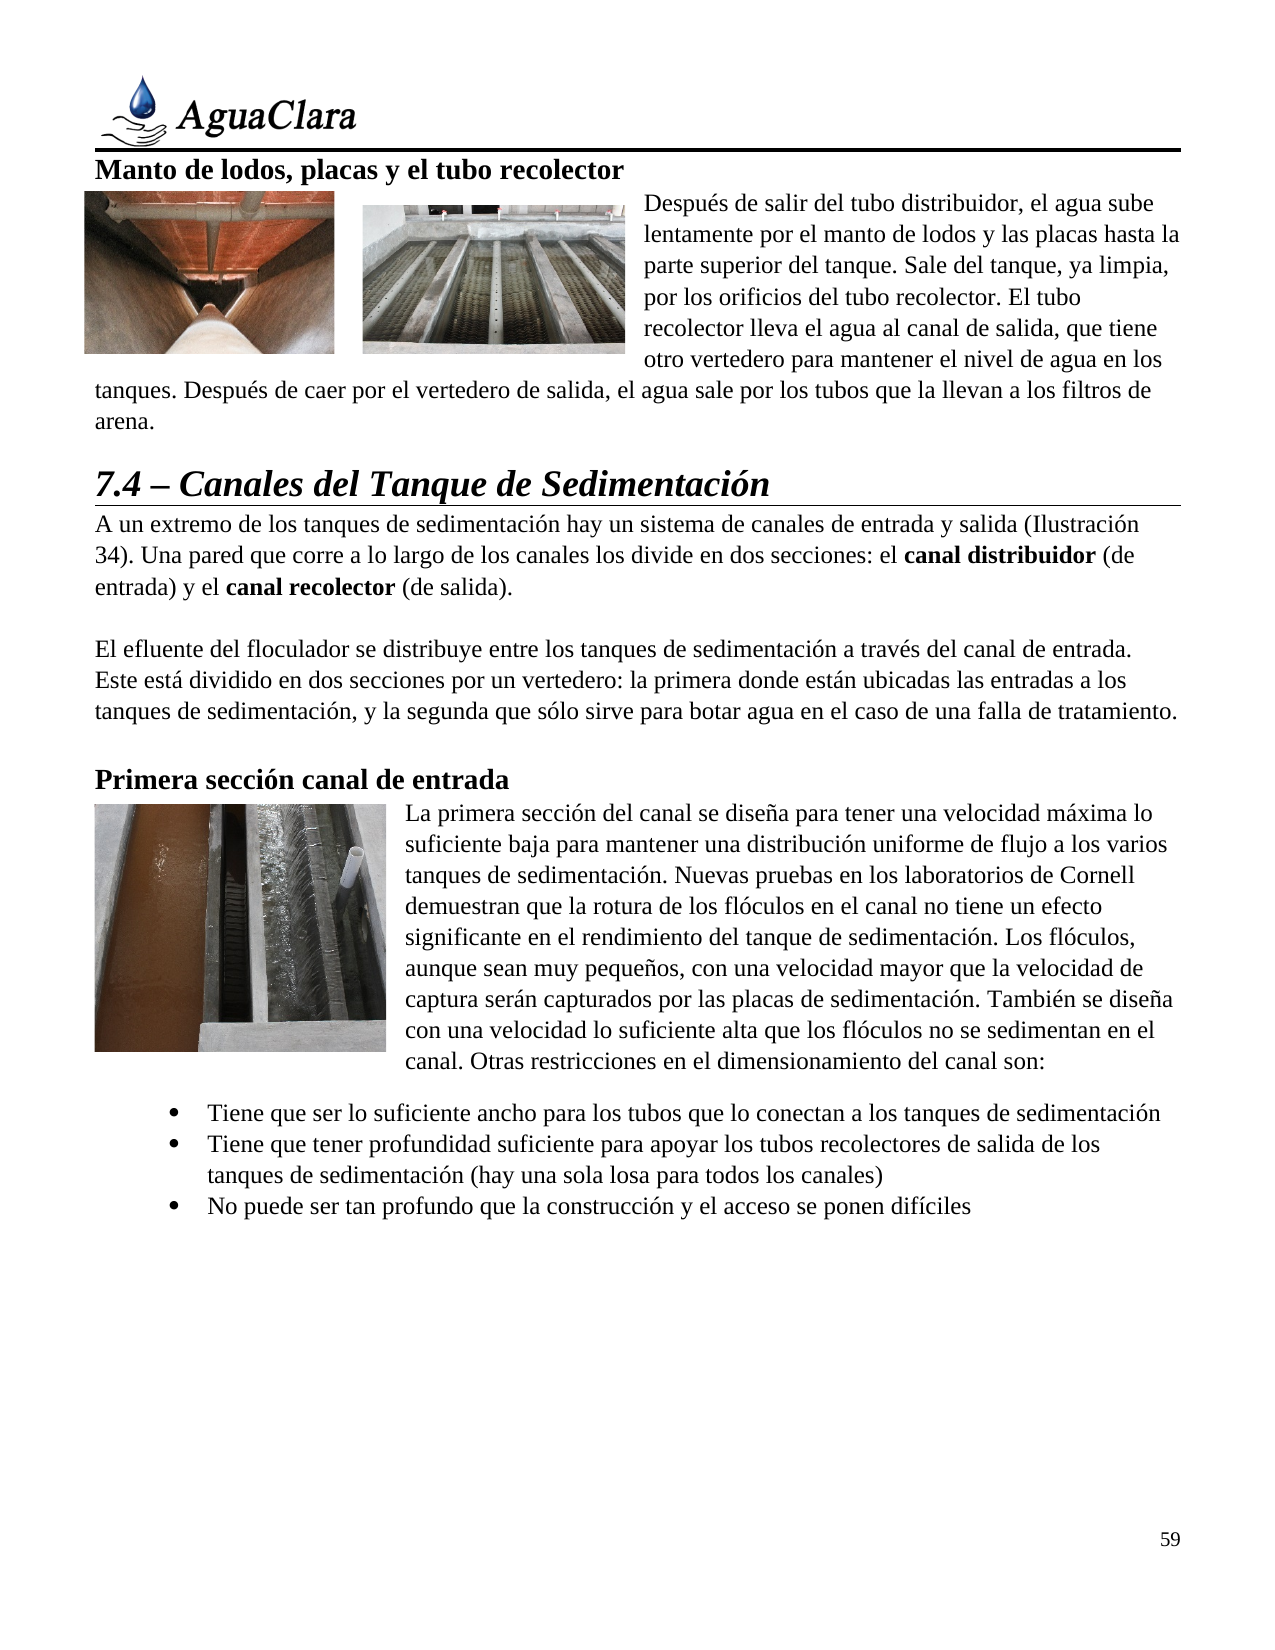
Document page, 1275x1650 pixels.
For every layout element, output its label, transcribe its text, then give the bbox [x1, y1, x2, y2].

text La primera sección del canal se diseña para tener una velocidad máxima lo suficiente baja para mantener una distribución uniforme de flujo a los varios tanques de sedimentación. Nuevas pruebas en los laboratorios de Cornell demuestran que la rotura de los flóculos en el canal no tiene un efecto significante en el rendimiento del tanque de sedimentación. Los flóculos, aunque sean muy pequeños, con una velocidad mayor que la velocidad de captura serán capturados por las placas de sedimentación. También se diseña con una velocidad lo suficiente alta que los flóculos no se sedimentan en el canal. Otras restricciones en el dimensionamiento del canal son: [94, 798, 1181, 1075]
picture [84, 191, 335, 354]
subtitle – Canales del Tanque de Sedimentación [94, 462, 1181, 506]
picture [94, 804, 387, 1052]
text El efluente del floculador se distribuye entre los tanques de sedimentación a través del canal de entrada. Este está dividido en dos secciones por un vertedero: la primera donde están ubicadas las entradas a los tanques de sedimentación, y la segunda que sólo sirve para botar agua en el caso de una falla de tratamiento. [94, 634, 1181, 724]
list Tiene que ser lo suficiente ancho para los tubos que lo conectan a los tanques de sedimentación [169, 1098, 1181, 1127]
picture [94, 75, 373, 148]
list Tiene que tener profundidad suficiente para apoyar los tubos recolectores de salida de los tanques de sedimentación (hay una sola losa para todos los canales) [169, 1129, 1181, 1189]
list No puede ser tan profundo que la construcción y el acceso se ponen difíciles [169, 1191, 1181, 1220]
picture [362, 205, 625, 354]
text A un extremo de los tanques de sedimentación hay un sistema de canales de entrada y salida (Ilustración 34). Una pared que corre a lo largo de los canales los divide en dos secciones: el canal distribuidor (de entrada) y el canal recolector (de salida). [94, 509, 1181, 600]
subtitle Manto de lodos, placas y el tubo recolector [94, 152, 1181, 186]
subtitle Primera sección canal de entrada [94, 762, 1181, 796]
